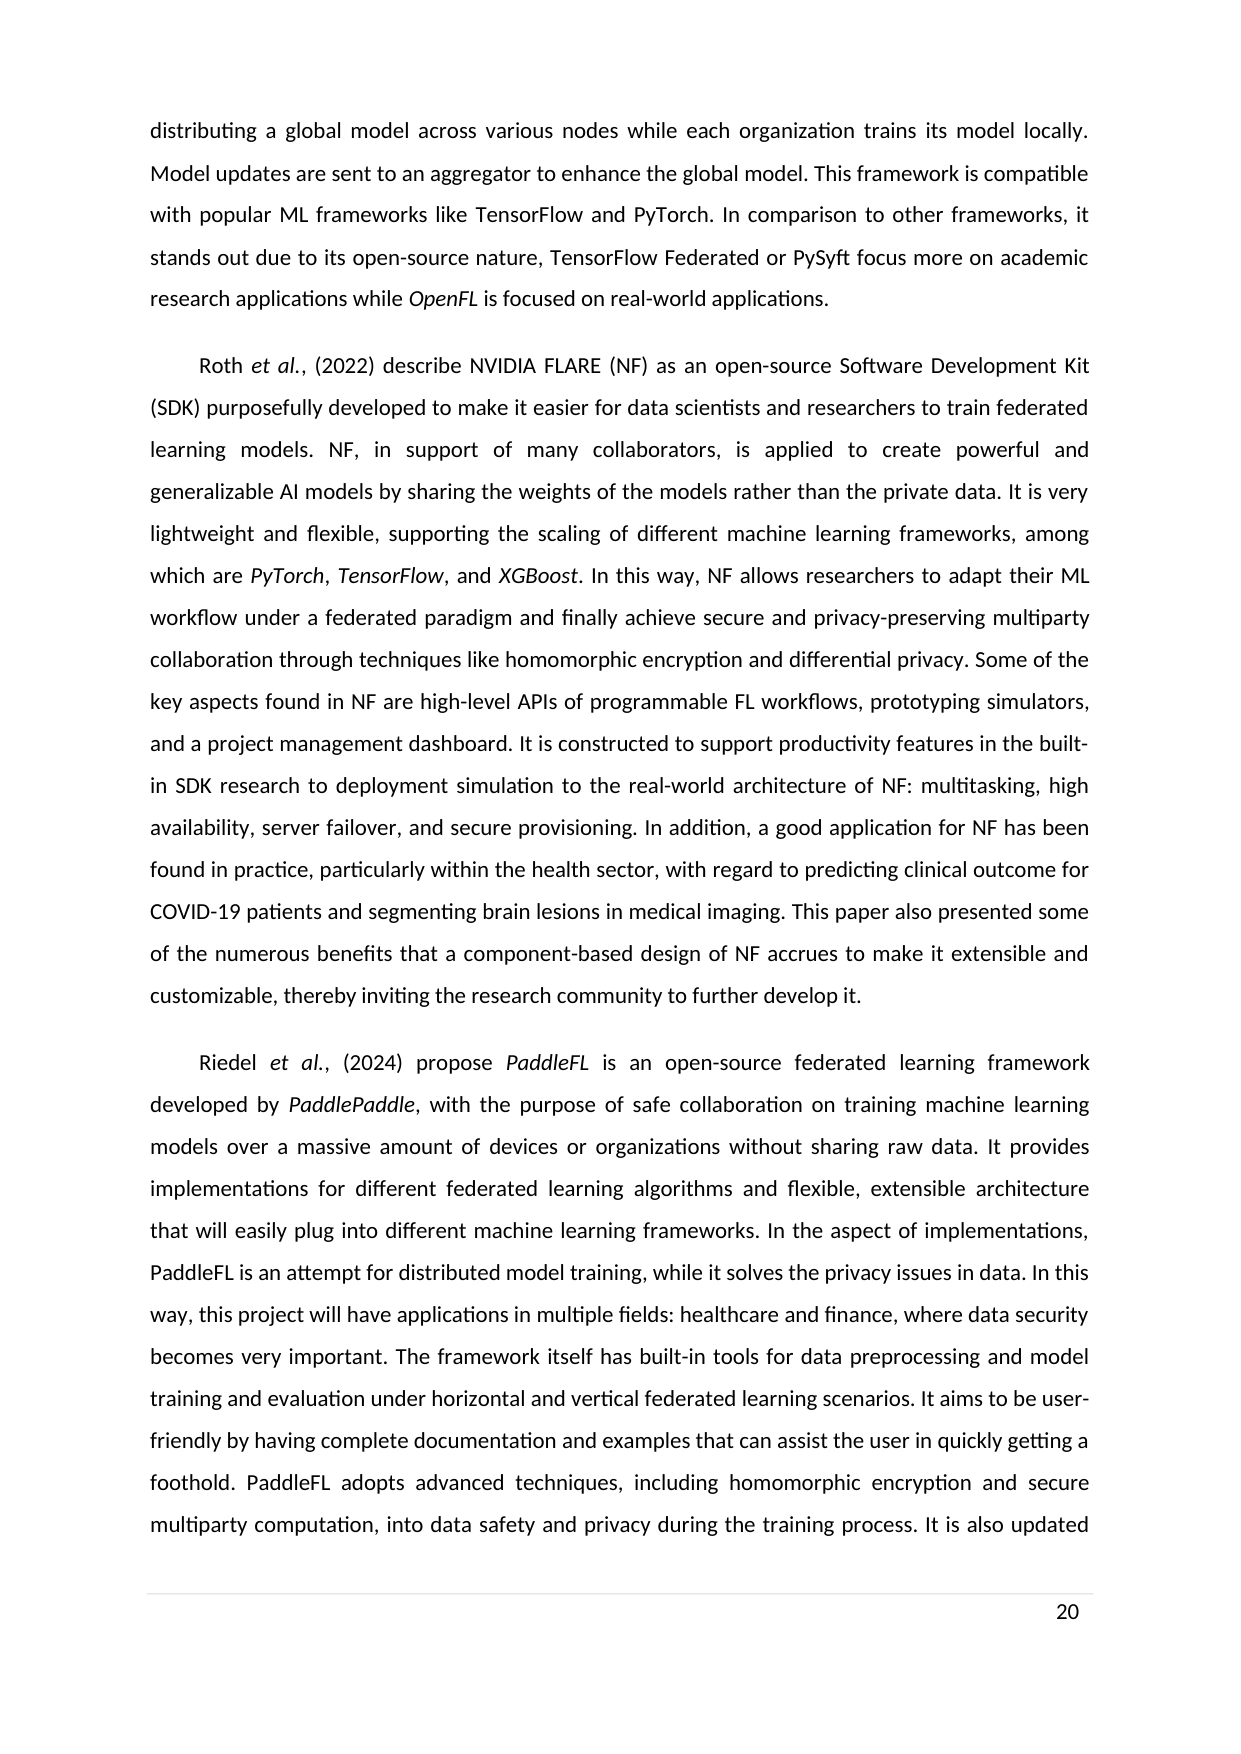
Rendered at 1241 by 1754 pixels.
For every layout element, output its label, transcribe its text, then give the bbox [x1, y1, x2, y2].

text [150, 117, 1091, 313]
text Roth et al., (2022) describe NVIDIA FLARE (NF) as an open-source Software Development Kit (SDK) purposefully developed to make it easier for data scientists and researchers to train federated learning models. NF, in support of many collaborators, is applied to create powerful and generalizable AI models by sharing the weights of the models rather than the private data. It is very lightweight and flexible, supporting the scaling of different machine learning frameworks, among which are PyTorch, TensorFlow, and XGBoost. In this way, NF allows researchers to adapt their ML workflow under a federated paradigm and finally achieve secure and privacy-preserving multiparty collaboration through techniques like homomorphic encryption and differential privacy. Some of the key aspects found in NF are high-level APIs of programmable FL workflows, prototyping simulators, and a project management dashboard. It is constructed to support productivity features in the built-in SDK research to deployment simulation to the real-world architecture of NF: multitasking, high availability, server failover, and secure provisioning. In addition, a good application for NF has been found in practice, particularly within the health sector, with regard to predicting clinical outcome for COVID-19 patients and segmenting brain lesions in medical imaging. This paper also presented some of the numerous benefits that a component-based design of NF accrues to make it extensible and customizable, thereby inviting the research community to further develop it. [150, 352, 1091, 1009]
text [150, 1048, 1091, 1538]
